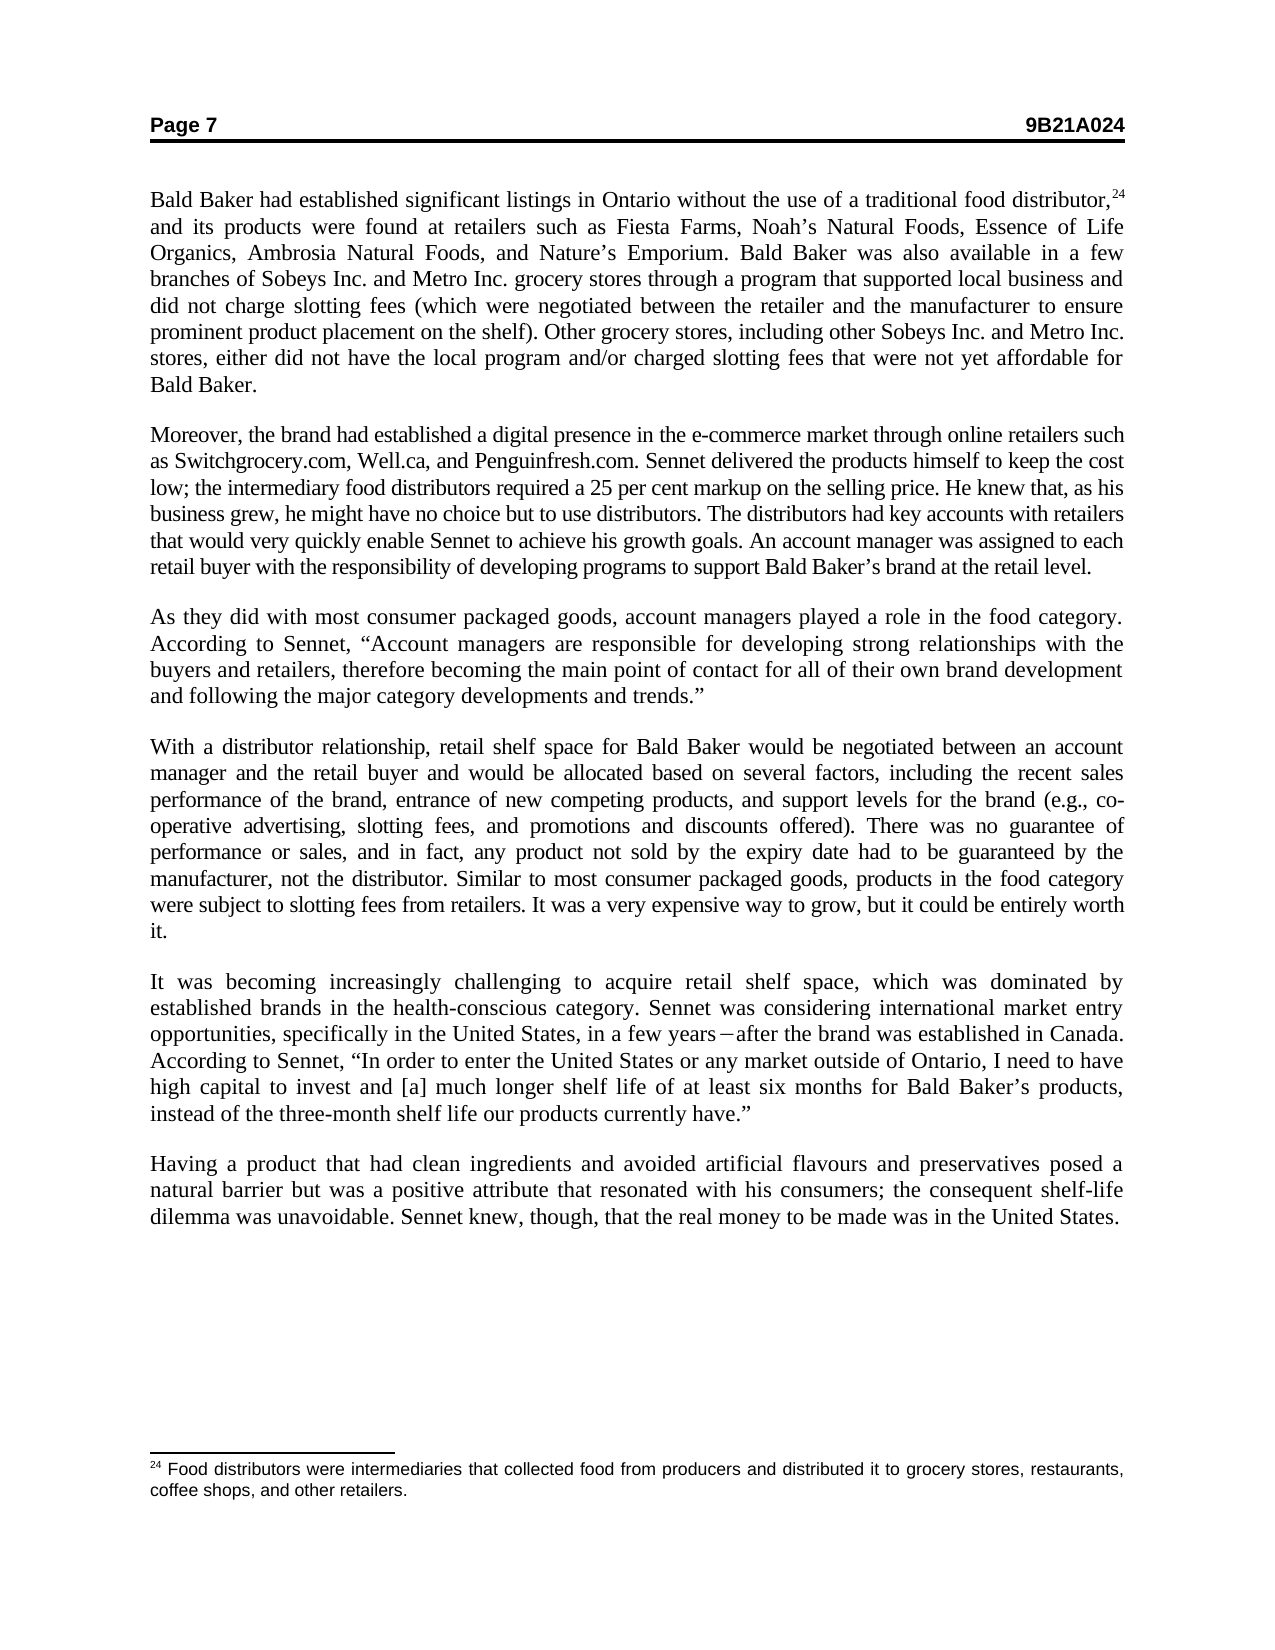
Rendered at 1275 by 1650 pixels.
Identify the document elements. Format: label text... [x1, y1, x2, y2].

text With a distributor relationship, retail shelf space for Bald Baker would be negotiated between an account manager and the retail buyer and would be allocated based on several factors, including the recent sales performance of the brand, entrance of new competing products, and support levels for the brand (e.g., co-operative advertising, slotting fees, and promotions and discounts offered). There was no guarantee of performance or sales, and in fact, any product not sold by the expiry date had to be guaranteed by the manufacturer, not the distributor. Similar to most consumer packaged goods, products in the food category were subject to slotting fees from retailers. It was a very expensive way to grow, but it could be entirely worth it. [150, 733, 1125, 944]
text It was becoming increasingly challenging to acquire retail shelf space, which was dominated by established brands in the health-conscious category. Sennet was considering international market entry opportunities, specifically in the United States, in a few yearsafter the brand was established in Canada. According to Sennet, “In order to enter the United States or any market outside of Ontario, I need to have high capital to invest and [a] much longer shelf life of at least six months for Bald Baker’s products, instead of the three-month shelf life our products currently have.” [150, 968, 1125, 1126]
text Having a product that had clean ingredients and avoided artificial flavours and preservatives posed a natural barrier but was a positive attribute that resonated with his consumers; the consequent shelf-life dilemma was unavoidable. Sennet knew, though, that the real money to be made was in the United States. [150, 1150, 1125, 1229]
text As they did with most consumer packaged goods, account managers played a role in the food category. According to Sennet, “Account managers are responsible for developing strong relationships with the buyers and retailers, therefore becoming the main point of contact for all of their own brand development and following the major category developments and trends.” [150, 603, 1125, 709]
text Bald Baker had established significant listings in Ontario without the use of a traditional food distributor, and its products were found at retailers such as Fiesta Farms, Noah’s Natural Foods, Essence of Life Organics, Ambrosia Natural Foods, and Nature’s Emporium. Bald Baker was also available in a few branches of Sobeys Inc. and Metro Inc. grocery stores through a program that supported local business and did not charge slotting fees (which were negotiated between the retailer and the manufacturer to ensure prominent product placement on the shelf). Other grocery stores, including other Sobeys Inc. and Metro Inc. stores, either did not have the local program and/or charged slotting fees that were not yet affordable for Bald Baker. [150, 186, 1125, 397]
text Moreover, the brand had established a digital presence in the e-commerce market through online retailers such as Switchgrocery.com, Well.ca, and Penguinfresh.com. Sennet delivered the products himself to keep the cost low; the intermediary food distributors required a 25 per cent markup on the selling price. He knew that, as his business grew, he might have no choice but to use distributors. The distributors had key accounts with retailers that would very quickly enable Sennet to achieve his growth goals. An account manager was assigned to each retail buyer with the responsibility of developing programs to support Bald Baker’s brand at the retail level. [150, 421, 1125, 579]
